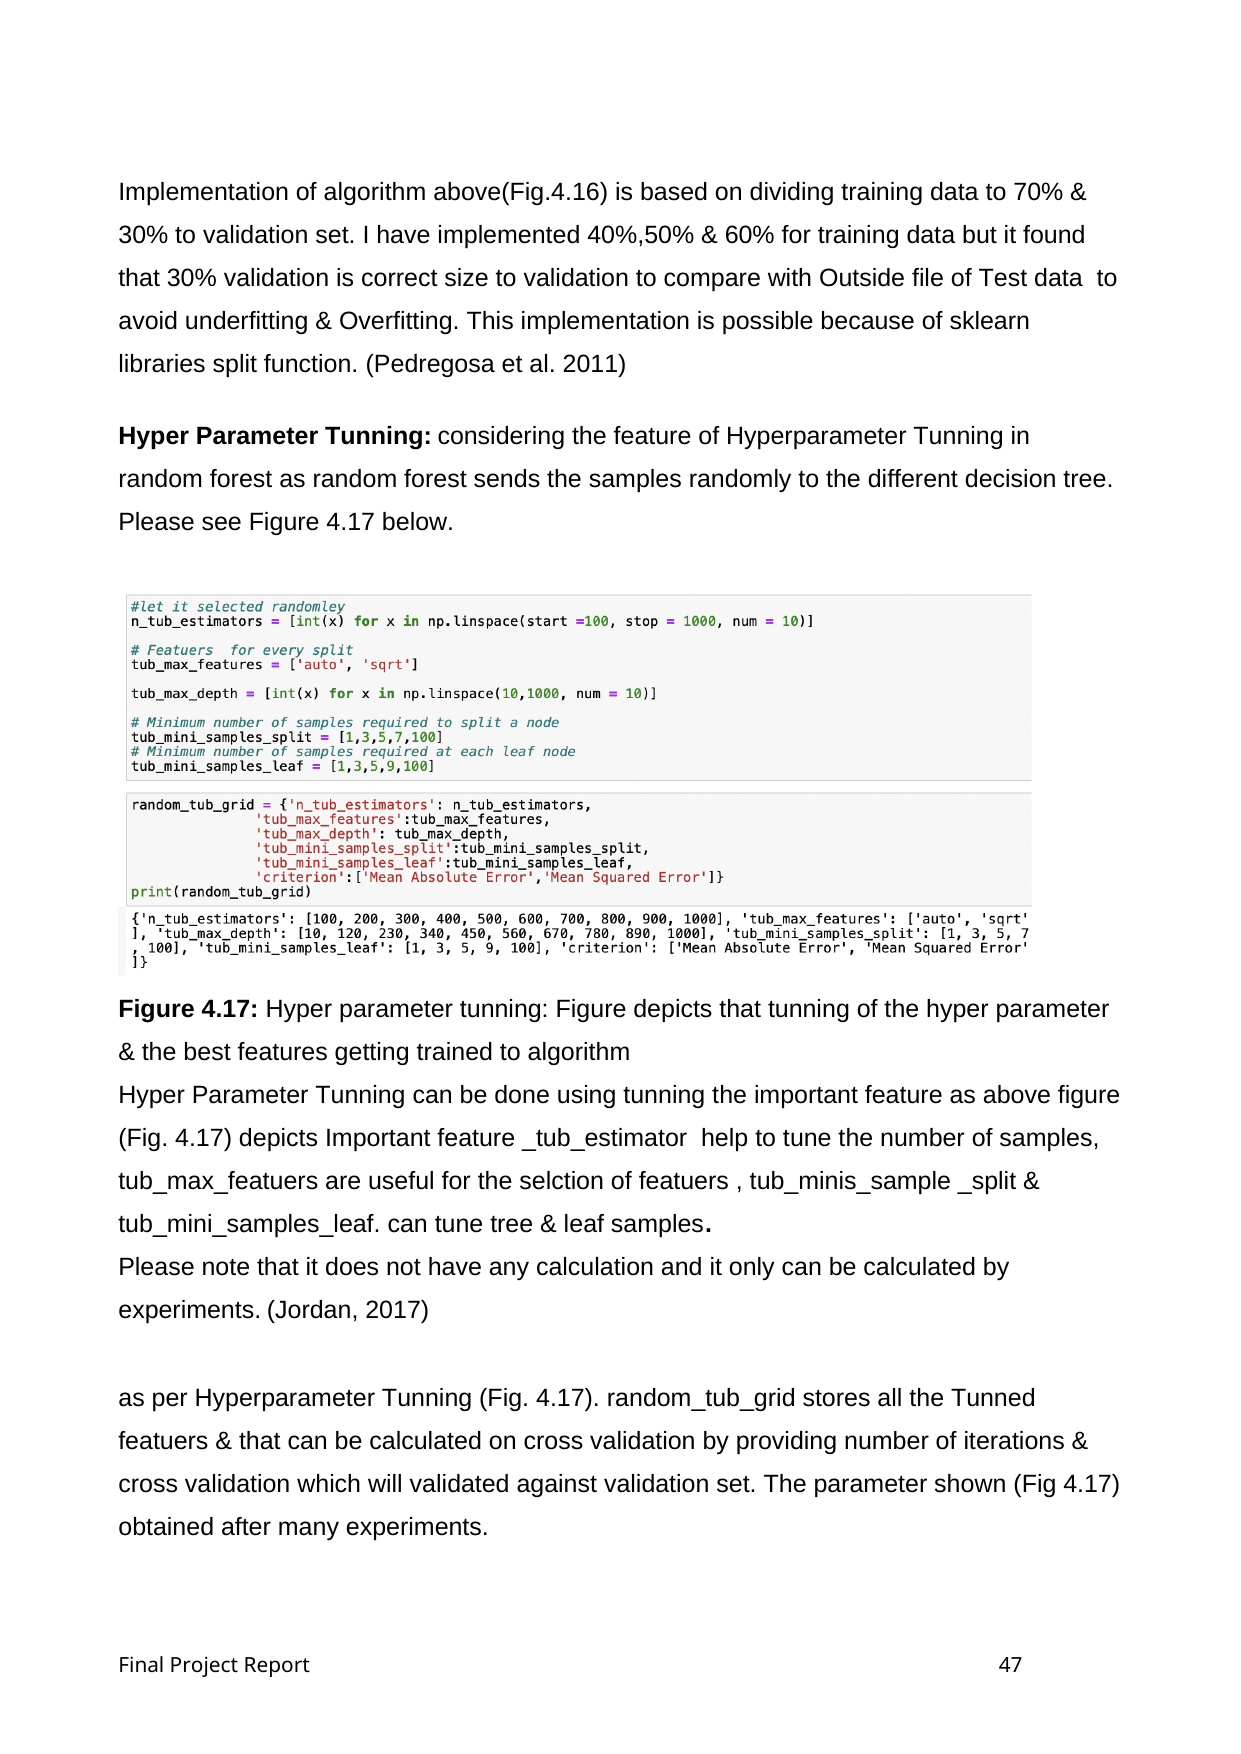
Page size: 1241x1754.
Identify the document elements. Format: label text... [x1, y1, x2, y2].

text Implementation of algorithm above(Fig.4.16) is based on dividing training data to 70% & 30% to validation set. I have implemented 40%,50% & 60% for training data but it found that 30% validation is correct size to validation to compare with Outside file of Test data to avoid underfitting & Overfitting. This implementation is possible because of sklearn libraries split function. (Pedregosa et al. 2011) [118, 176, 1122, 378]
text Hyper Parameter Tunning can be done using tunning the important feature as above figure (Fig. 4.17) depicts Important feature _tub_estimator help to tune the number of samples, tub_max_featuers are useful for the selction of featuers , tub_minis_sample _split & tub_mini_samples_leaf. can tune tree & leaf samples. [118, 1080, 1122, 1238]
picture [118, 593, 1032, 980]
text as per Hyperparameter Tunning (Fig. 4.17). random_tub_grid stores all the Tunned featuers & that can be calculated on cross validation by providing number of iterations & cross validation which will validated against validation set. The parameter shown (Fig 4.17) obtained after many experiments. [118, 1383, 1122, 1541]
text Please note that it does not have any calculation and it only can be calculated by experiments. (Jordan, 2017) [118, 1252, 1122, 1325]
text Figure 4.17: Hyper parameter tunning: Figure depicts that tunning of the hyper parameter & the best features getting trained to algorithm [118, 994, 1122, 1066]
text Hyper Parameter Tunning: considering the feature of Hyperparameter Tunning in random forest as random forest sends the samples randomly to the different decision tree. Please see Figure 4.17 below. [118, 421, 1122, 536]
